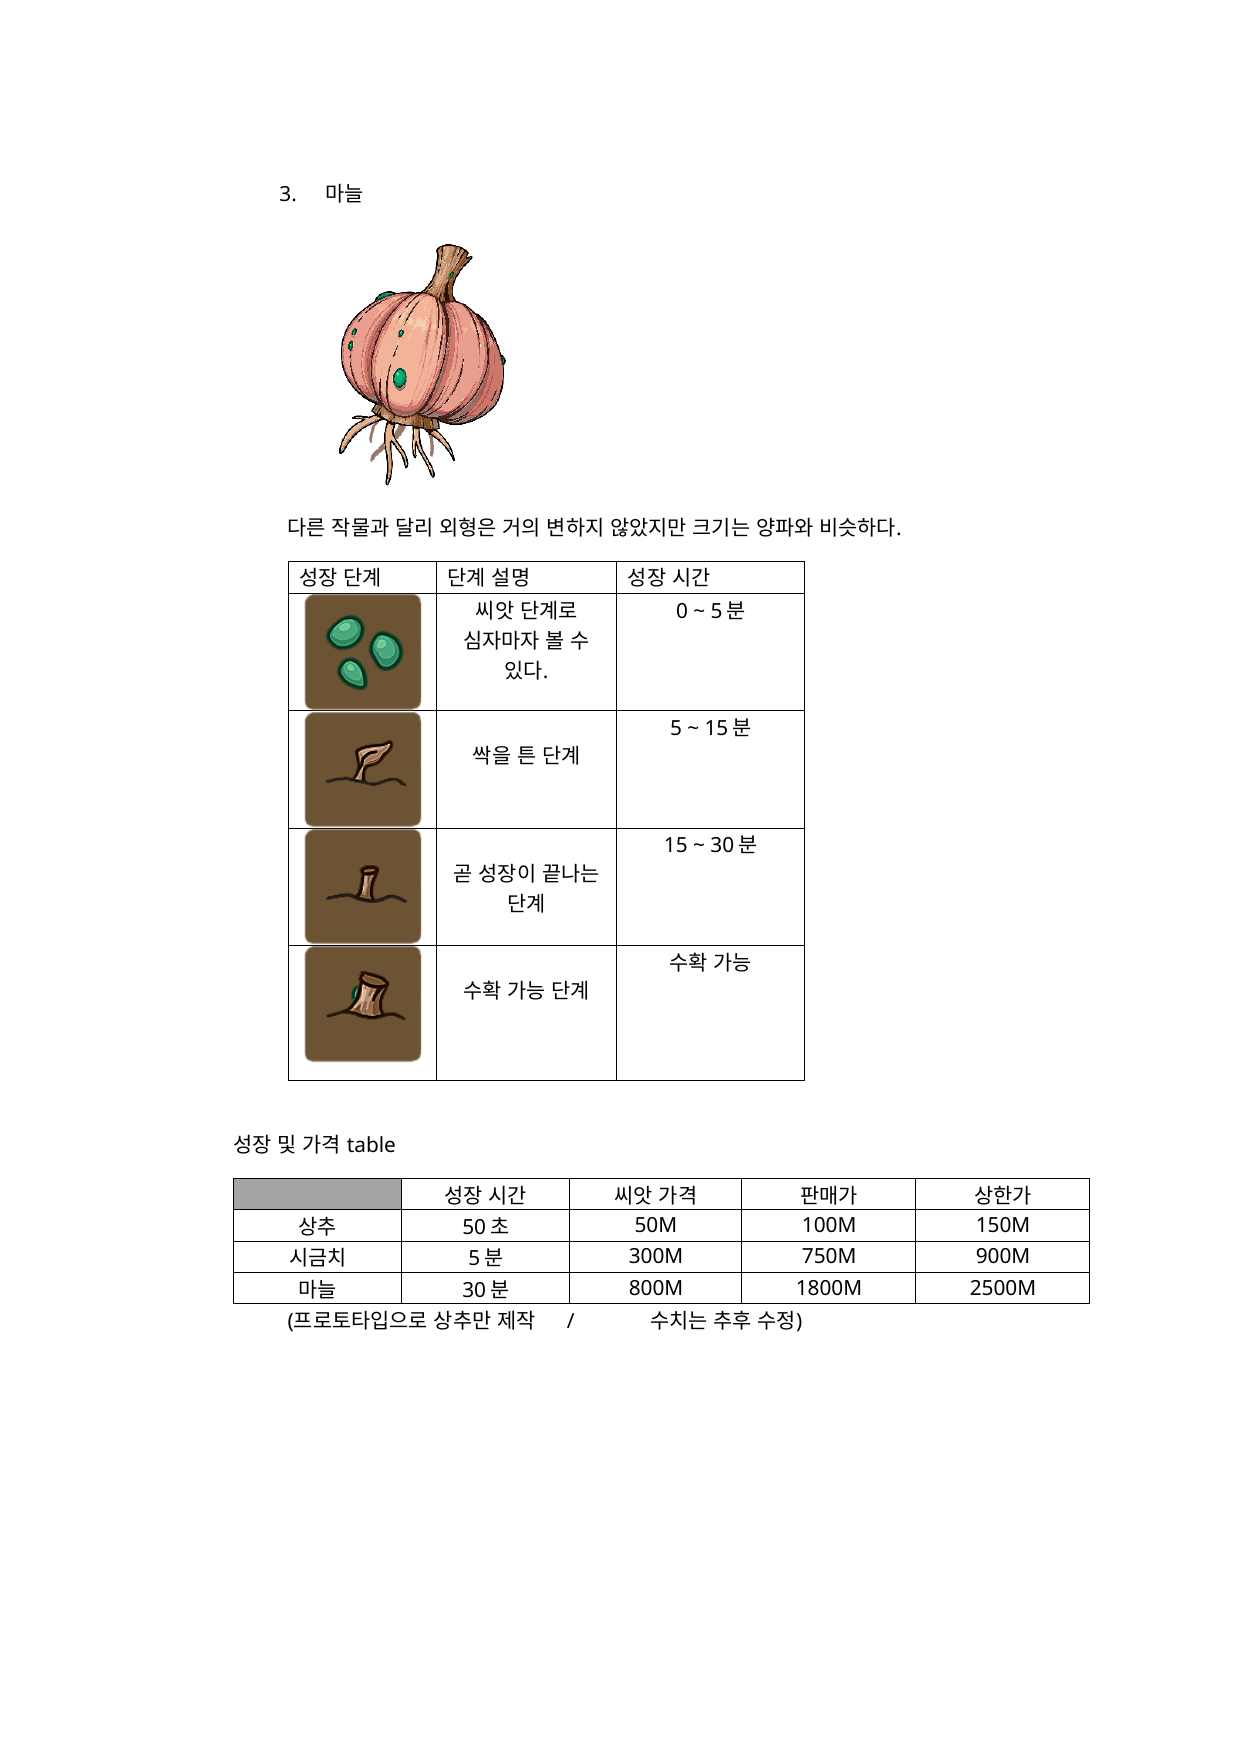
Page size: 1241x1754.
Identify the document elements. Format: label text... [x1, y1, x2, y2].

table_header 단계 설명 [437, 562, 616, 593]
table_cell 150M [916, 1210, 1089, 1241]
table_cell 마늘 [234, 1273, 401, 1303]
table_cell 5분 [402, 1242, 569, 1272]
table_cell 2500M [916, 1273, 1089, 1303]
table_cell 800M [570, 1273, 741, 1303]
table_cell 씨앗 단계로 심자마자 볼 수 있다. [437, 594, 616, 710]
list 다른 작물과 달리 외형은 거의 변하지 않았지만 크기는 양파와 비슷하다. [287, 511, 1090, 541]
text 성장 및 가격 table [150, 1129, 1090, 1159]
table_cell 수확 가능 단계 [437, 946, 616, 1080]
table_header [234, 1179, 401, 1209]
table_cell [422, 829, 436, 945]
table_cell 50초 [402, 1210, 569, 1241]
table_header 성장 단계 [289, 562, 436, 593]
table_header 판매가 [742, 1179, 915, 1209]
table_cell [422, 594, 436, 710]
table_cell 900M [916, 1242, 1089, 1272]
table_cell [422, 711, 436, 828]
table_cell 100M [742, 1210, 915, 1241]
picture [287, 226, 554, 493]
table_cell 0 ~ 5분 [617, 594, 804, 710]
list 마늘 [279, 177, 1090, 207]
table_cell 시금치 [234, 1242, 401, 1272]
picture [303, 593, 422, 945]
table_cell 50M [570, 1210, 741, 1241]
table_header 성장 시간 [617, 562, 804, 593]
table_cell 1800M [742, 1273, 915, 1303]
table_cell 5 ~ 15분 [617, 711, 804, 828]
table_header 성장 시간 [402, 1179, 569, 1209]
table_cell [289, 711, 303, 828]
table_cell 300M [570, 1242, 741, 1272]
picture [303, 946, 422, 1063]
table_header 상한가 [916, 1179, 1089, 1209]
table_cell 30분 [402, 1273, 569, 1303]
table_cell 싹을 튼 단계 [437, 711, 616, 828]
table_header 씨앗 가격 [570, 1179, 741, 1209]
table_cell 15 ~ 30분 [617, 829, 804, 945]
table_cell [289, 594, 303, 710]
table_cell 수확 가능 [617, 946, 804, 1080]
table_cell [289, 829, 303, 945]
table_cell 상추 [234, 1210, 401, 1241]
table_cell 곧 성장이 끝나는 단계 [437, 829, 616, 945]
list (프로토타입으로 상추만 제작 / 수치는 추후 수정) [287, 1304, 1090, 1335]
table_cell 750M [742, 1242, 915, 1272]
table_cell [289, 946, 436, 1080]
